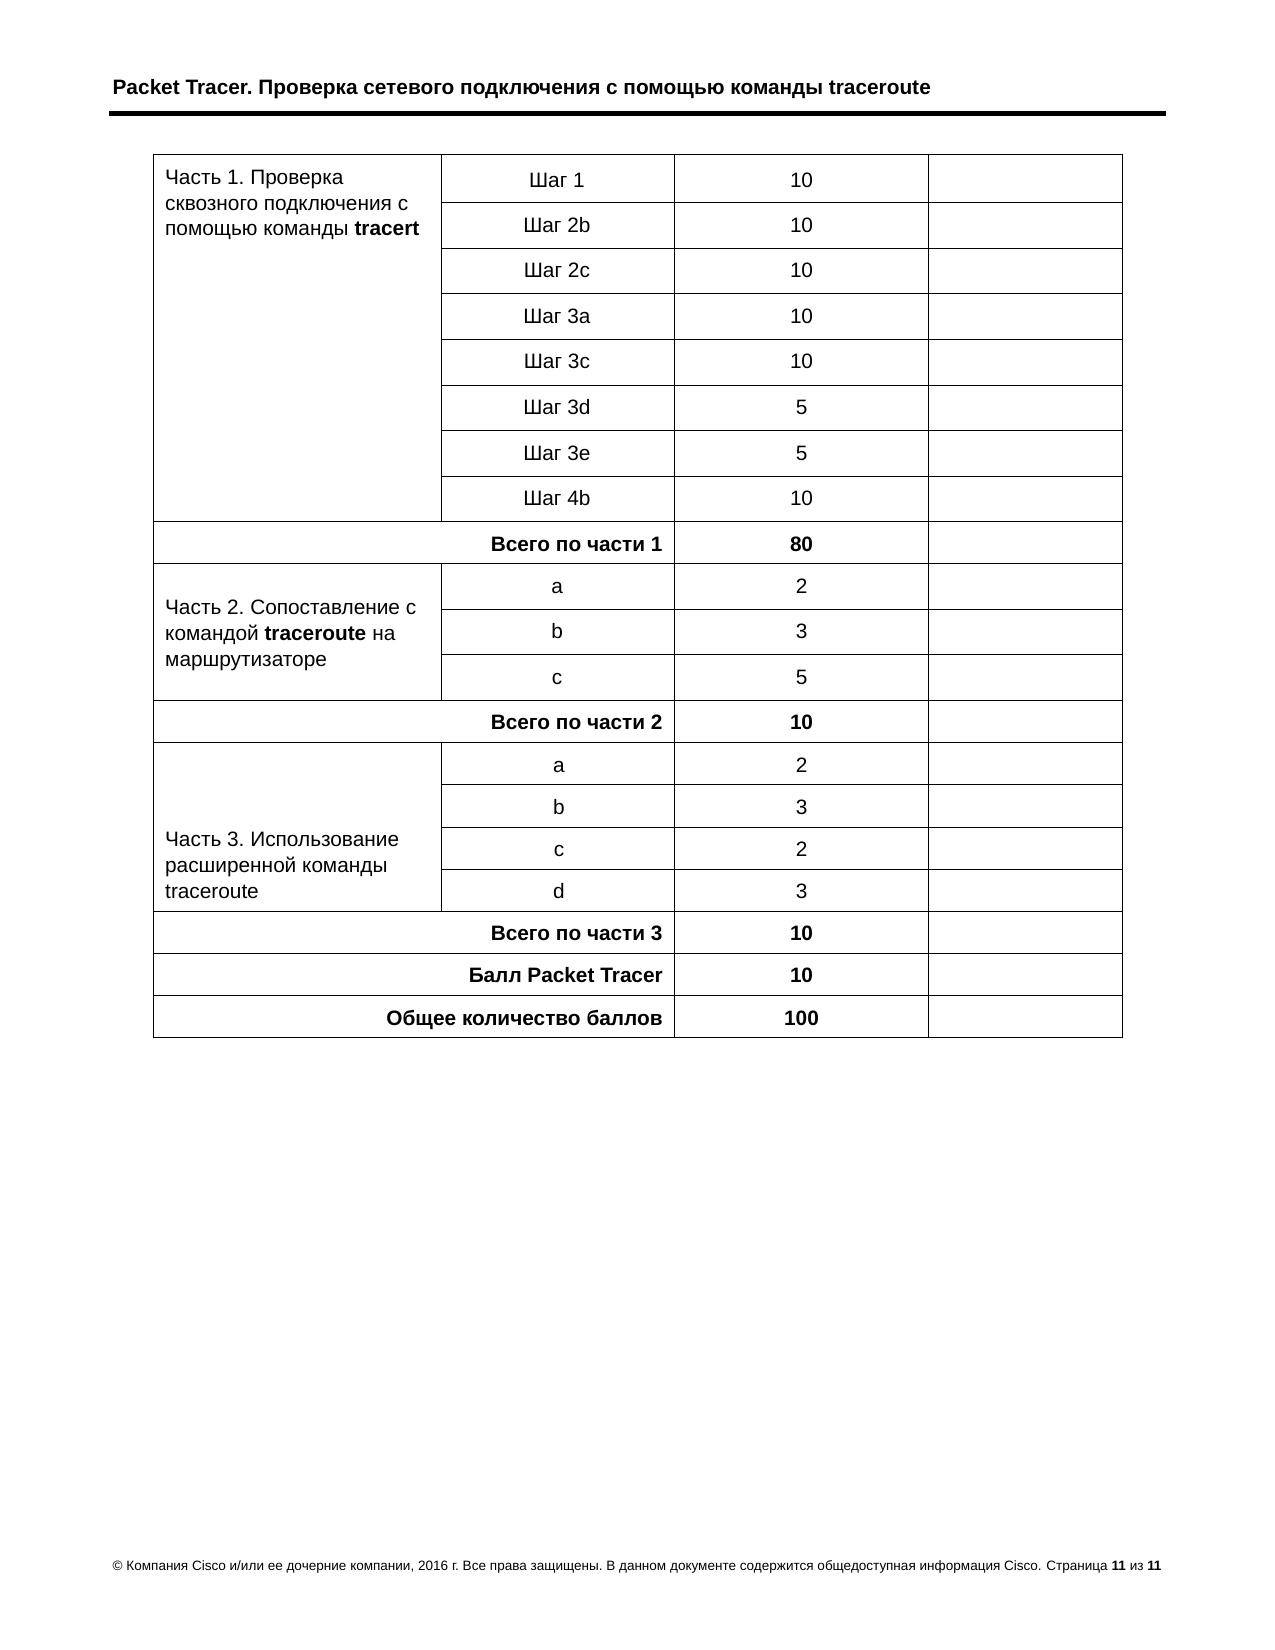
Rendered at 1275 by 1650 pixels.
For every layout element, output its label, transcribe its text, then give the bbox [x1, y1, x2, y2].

table_cell Всего по части 3 [154, 912, 674, 953]
table_cell [929, 431, 1122, 476]
table_cell a [442, 743, 674, 784]
table_cell Шаг 2b [442, 203, 674, 248]
table_cell [929, 828, 1122, 868]
table_cell 10 [675, 912, 928, 953]
table_cell [929, 564, 1122, 609]
table_cell 5 [675, 431, 928, 476]
table_cell [929, 249, 1122, 293]
table_cell [929, 996, 1122, 1037]
table_cell Всего по части 2 [154, 701, 674, 742]
table_cell Всего по части 1 [154, 522, 674, 563]
table_cell [929, 655, 1122, 700]
table_cell d [442, 870, 674, 911]
table_cell Часть 3. Использование расширенной команды traceroute [154, 743, 441, 911]
table_cell 10 [675, 477, 928, 521]
table_cell 10 [675, 249, 928, 293]
table_cell [929, 701, 1122, 742]
table_cell 2 [675, 564, 928, 609]
table_cell 3 [675, 610, 928, 654]
table_cell b [442, 610, 674, 654]
table_cell 5 [675, 386, 928, 430]
table_cell Часть 2. Сопоставление с командой traceroute на маршрутизаторе [154, 564, 441, 700]
table_cell 10 [675, 340, 928, 384]
table_cell Шаг 3e [442, 431, 674, 476]
table_cell 2 [675, 828, 928, 868]
table_cell 2 [675, 743, 928, 784]
table_cell 10 [675, 954, 928, 995]
table_cell [929, 870, 1122, 911]
table_cell Шаг 3a [442, 294, 674, 339]
table_cell 10 [675, 155, 928, 202]
table_cell 10 [675, 294, 928, 339]
table_cell [929, 340, 1122, 384]
table_cell Часть 1. Проверка сквозного подключения с помощью команды tracert [154, 155, 441, 521]
table_cell 80 [675, 522, 928, 563]
table_cell 100 [675, 996, 928, 1037]
table_cell [929, 743, 1122, 784]
table_cell Шаг 1 [442, 155, 674, 202]
table_cell [929, 155, 1122, 202]
table_cell 10 [675, 701, 928, 742]
table_cell [929, 294, 1122, 339]
table_cell [929, 386, 1122, 430]
table_cell [929, 785, 1122, 826]
table_cell [929, 610, 1122, 654]
table_cell 5 [675, 655, 928, 700]
table_cell [929, 954, 1122, 995]
table_cell Балл Packet Tracer [154, 954, 674, 995]
table_cell 10 [675, 203, 928, 248]
table_cell c [442, 655, 674, 700]
table_cell c [442, 828, 674, 868]
table_cell Шаг 3c [442, 340, 674, 384]
table_cell b [442, 785, 674, 826]
table_cell Шаг 2c [442, 249, 674, 293]
table_cell Общее количество баллов [154, 996, 674, 1037]
table_cell 3 [675, 785, 928, 826]
table_cell Шаг 4b [442, 477, 674, 521]
table_cell [929, 203, 1122, 248]
table_cell 3 [675, 870, 928, 911]
table_cell [929, 477, 1122, 521]
table_cell [929, 912, 1122, 953]
table_cell [929, 522, 1122, 563]
table_cell a [442, 564, 674, 609]
table_cell Шаг 3d [442, 386, 674, 430]
